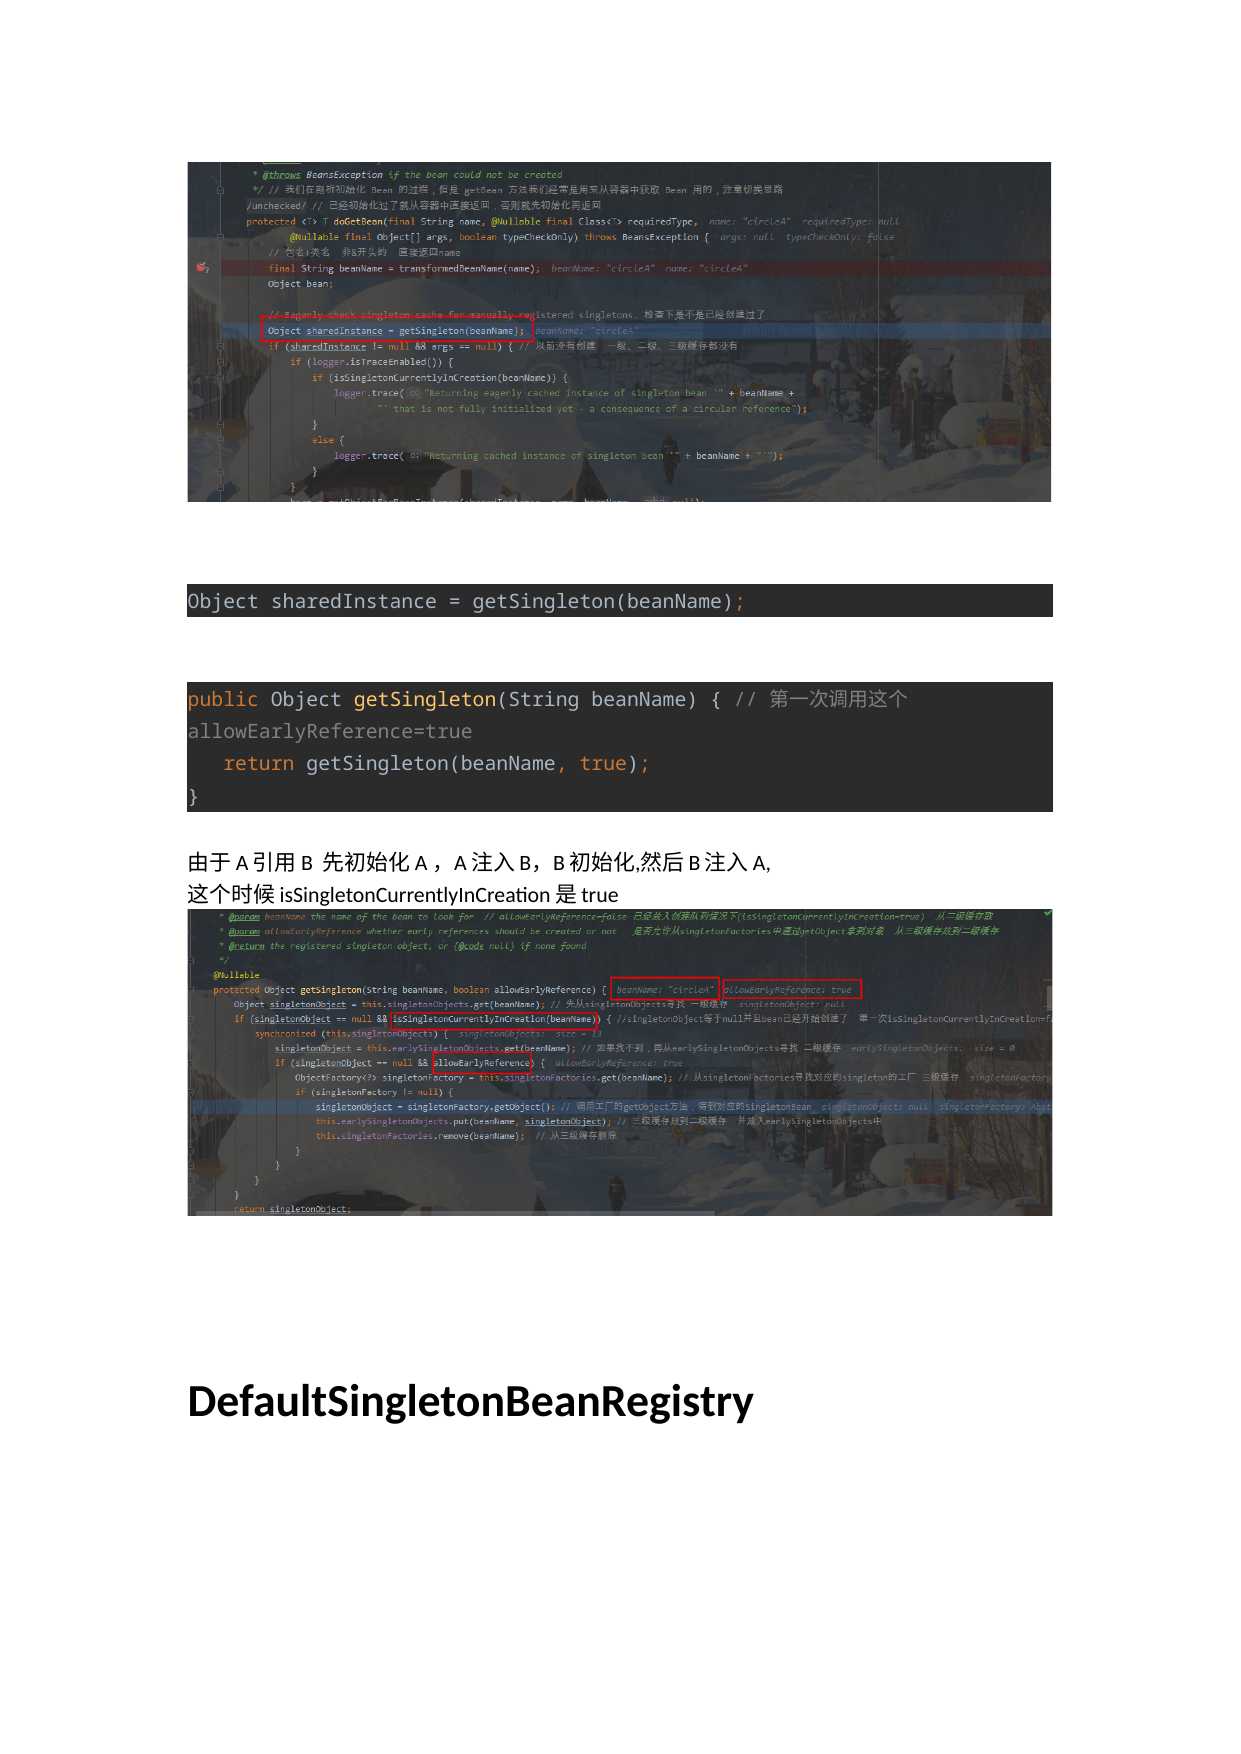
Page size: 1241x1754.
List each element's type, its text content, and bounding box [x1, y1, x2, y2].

subtitle DefaultSingletonBeanRegistry [187, 1367, 1053, 1432]
text 由于A引用B 先初始化A ，A注入B，B初始化,然后B注入A, [187, 844, 1053, 877]
text public Object getSingleton(String beanName) { // 第一次调用这个 allowEarlyReference=true return getSingleton(beanName, true); } [187, 682, 1053, 812]
picture [187, 162, 1052, 502]
text Object sharedInstance = getSingleton(beanName); [187, 584, 1053, 617]
text 这个时候isSingletonCurrentlyInCreation是true [187, 877, 1053, 909]
picture [187, 909, 1053, 1216]
